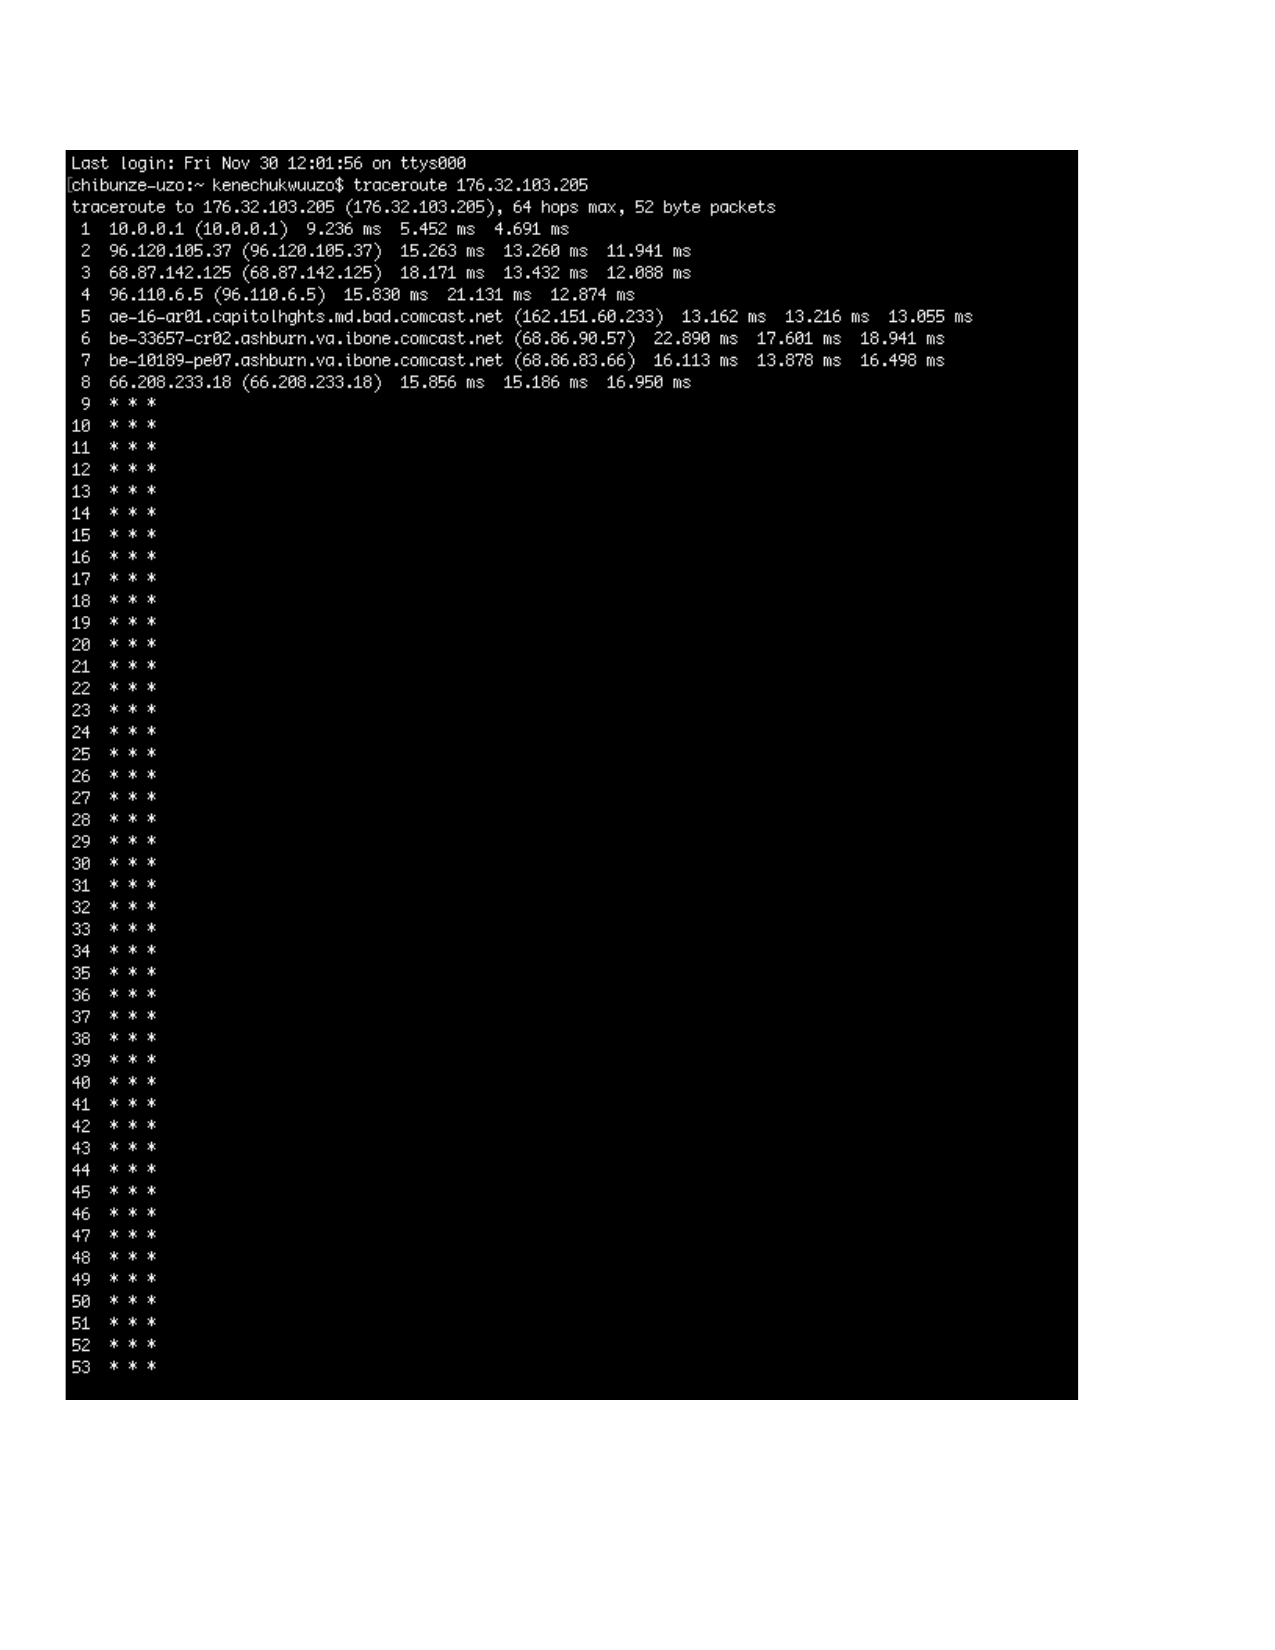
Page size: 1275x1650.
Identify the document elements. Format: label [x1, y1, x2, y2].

picture [65, 150, 1079, 1400]
